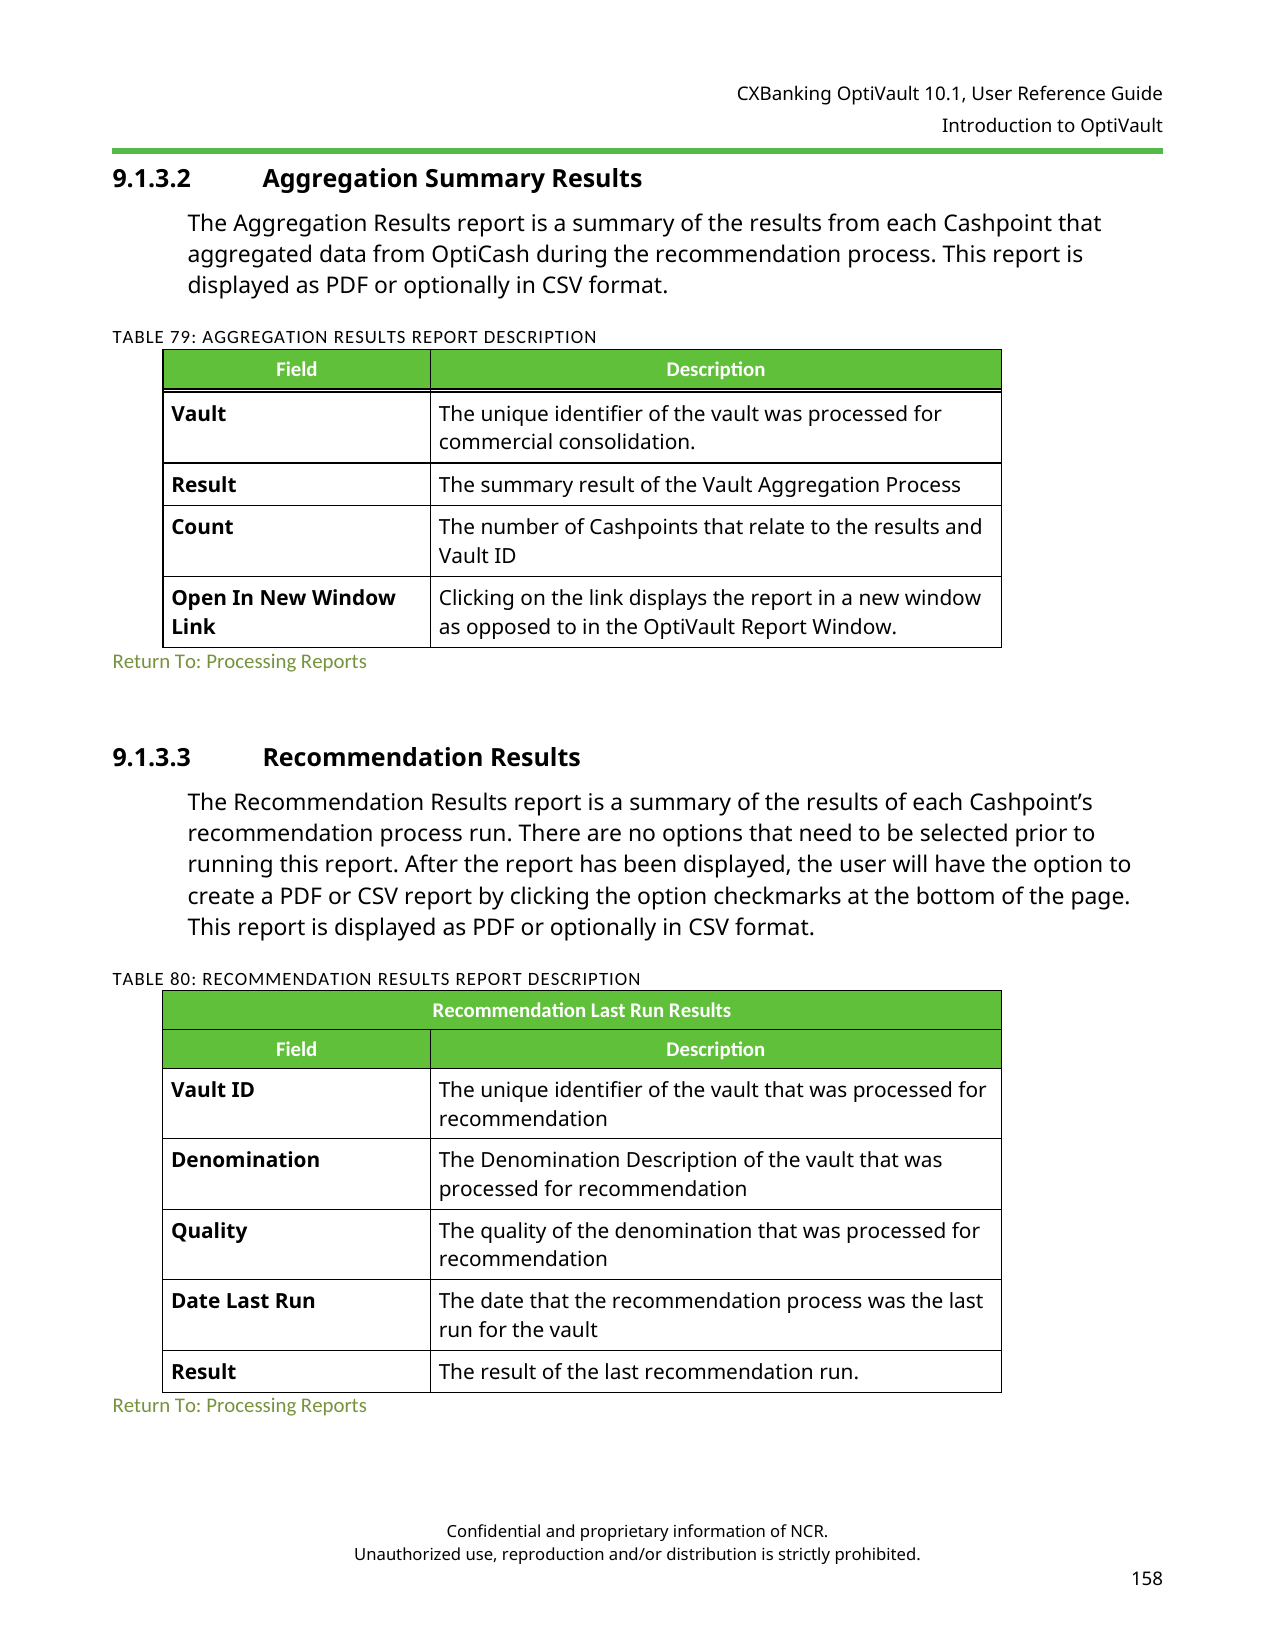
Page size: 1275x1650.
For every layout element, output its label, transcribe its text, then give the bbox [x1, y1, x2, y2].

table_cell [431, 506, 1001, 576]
text Return To: Processing Reports [112, 1393, 1163, 1418]
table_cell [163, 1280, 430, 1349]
text The Aggregation Results report is a summary of the results from each Cashpoint that aggregated data from OptiCash during the recommendation process. This report is displayed as PDF or optionally in CSV format. [187, 207, 1163, 301]
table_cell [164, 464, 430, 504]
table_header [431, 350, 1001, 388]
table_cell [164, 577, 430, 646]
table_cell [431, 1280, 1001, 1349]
text The Recommendation Results report is a summary of the results of each Cashpoint’s recommendation process run. There are no options that need to be selected prior to running this report. After the report has been displayed, the user will have the option to create a PDF or CSV report by clicking the option checkmarks at the bottom of the page. This report is displayed as PDF or optionally in CSV format. [187, 786, 1163, 942]
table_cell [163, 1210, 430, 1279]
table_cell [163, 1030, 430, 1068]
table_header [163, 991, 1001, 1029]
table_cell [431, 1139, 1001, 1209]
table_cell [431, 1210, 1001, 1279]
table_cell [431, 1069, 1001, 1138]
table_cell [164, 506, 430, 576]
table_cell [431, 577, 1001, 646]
text Return To: Processing Reports [112, 648, 1163, 673]
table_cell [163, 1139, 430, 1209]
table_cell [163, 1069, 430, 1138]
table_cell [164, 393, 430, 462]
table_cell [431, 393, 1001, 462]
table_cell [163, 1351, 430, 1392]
subtitle Recommendation Results [112, 739, 1163, 773]
subtitle Aggregation Summary Results [112, 160, 1163, 194]
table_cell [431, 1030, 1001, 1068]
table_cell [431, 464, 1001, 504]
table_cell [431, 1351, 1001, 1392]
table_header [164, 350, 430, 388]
